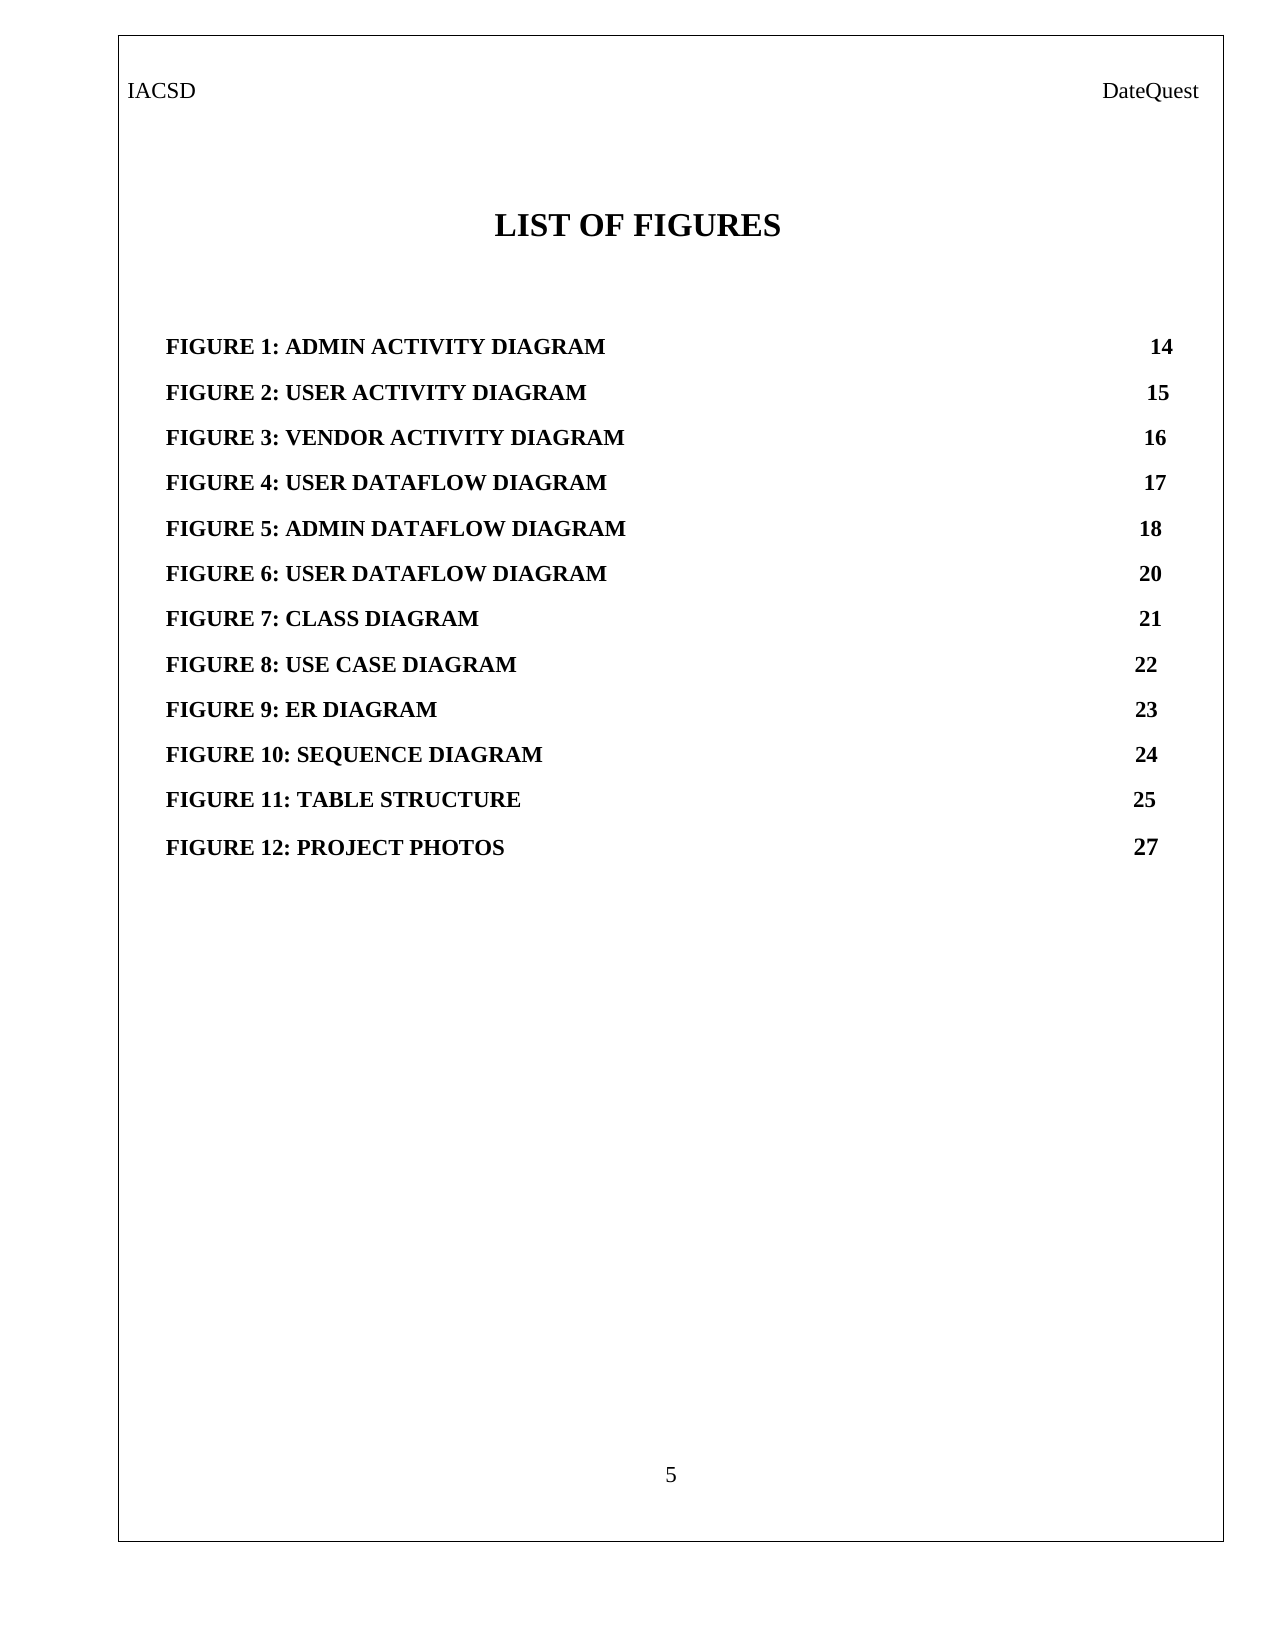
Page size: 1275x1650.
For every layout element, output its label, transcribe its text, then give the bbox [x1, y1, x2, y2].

text FIGURE 5: ADMIN DATAFLOW DIAGRAM 18 [166, 515, 1214, 541]
text FIGURE 9: ER DIAGRAM 23 [166, 696, 1214, 722]
text FIGURE 12: PROJECT PHOTOS 27 [166, 832, 1214, 860]
text FIGURE 1: ADMIN ACTIVITY DIAGRAM 14 [166, 333, 1214, 359]
text FIGURE 10: SEQUENCE DIAGRAM 24 [166, 741, 1214, 767]
text FIGURE 8: USE CASE DIAGRAM 22 [166, 651, 1214, 677]
text FIGURE 6: USER DATAFLOW DIAGRAM 20 [166, 560, 1214, 586]
text FIGURE 3: VENDOR ACTIVITY DIAGRAM 16 [166, 424, 1214, 450]
text LIST OF FIGURES [231, 205, 1045, 243]
text FIGURE 11: TABLE STRUCTURE 25 [166, 786, 1214, 813]
text FIGURE 2: USER ACTIVITY DIAGRAM 15 [166, 379, 1214, 405]
text FIGURE 4: USER DATAFLOW DIAGRAM 17 [166, 469, 1214, 496]
text FIGURE 7: CLASS DIAGRAM 21 [166, 605, 1214, 631]
